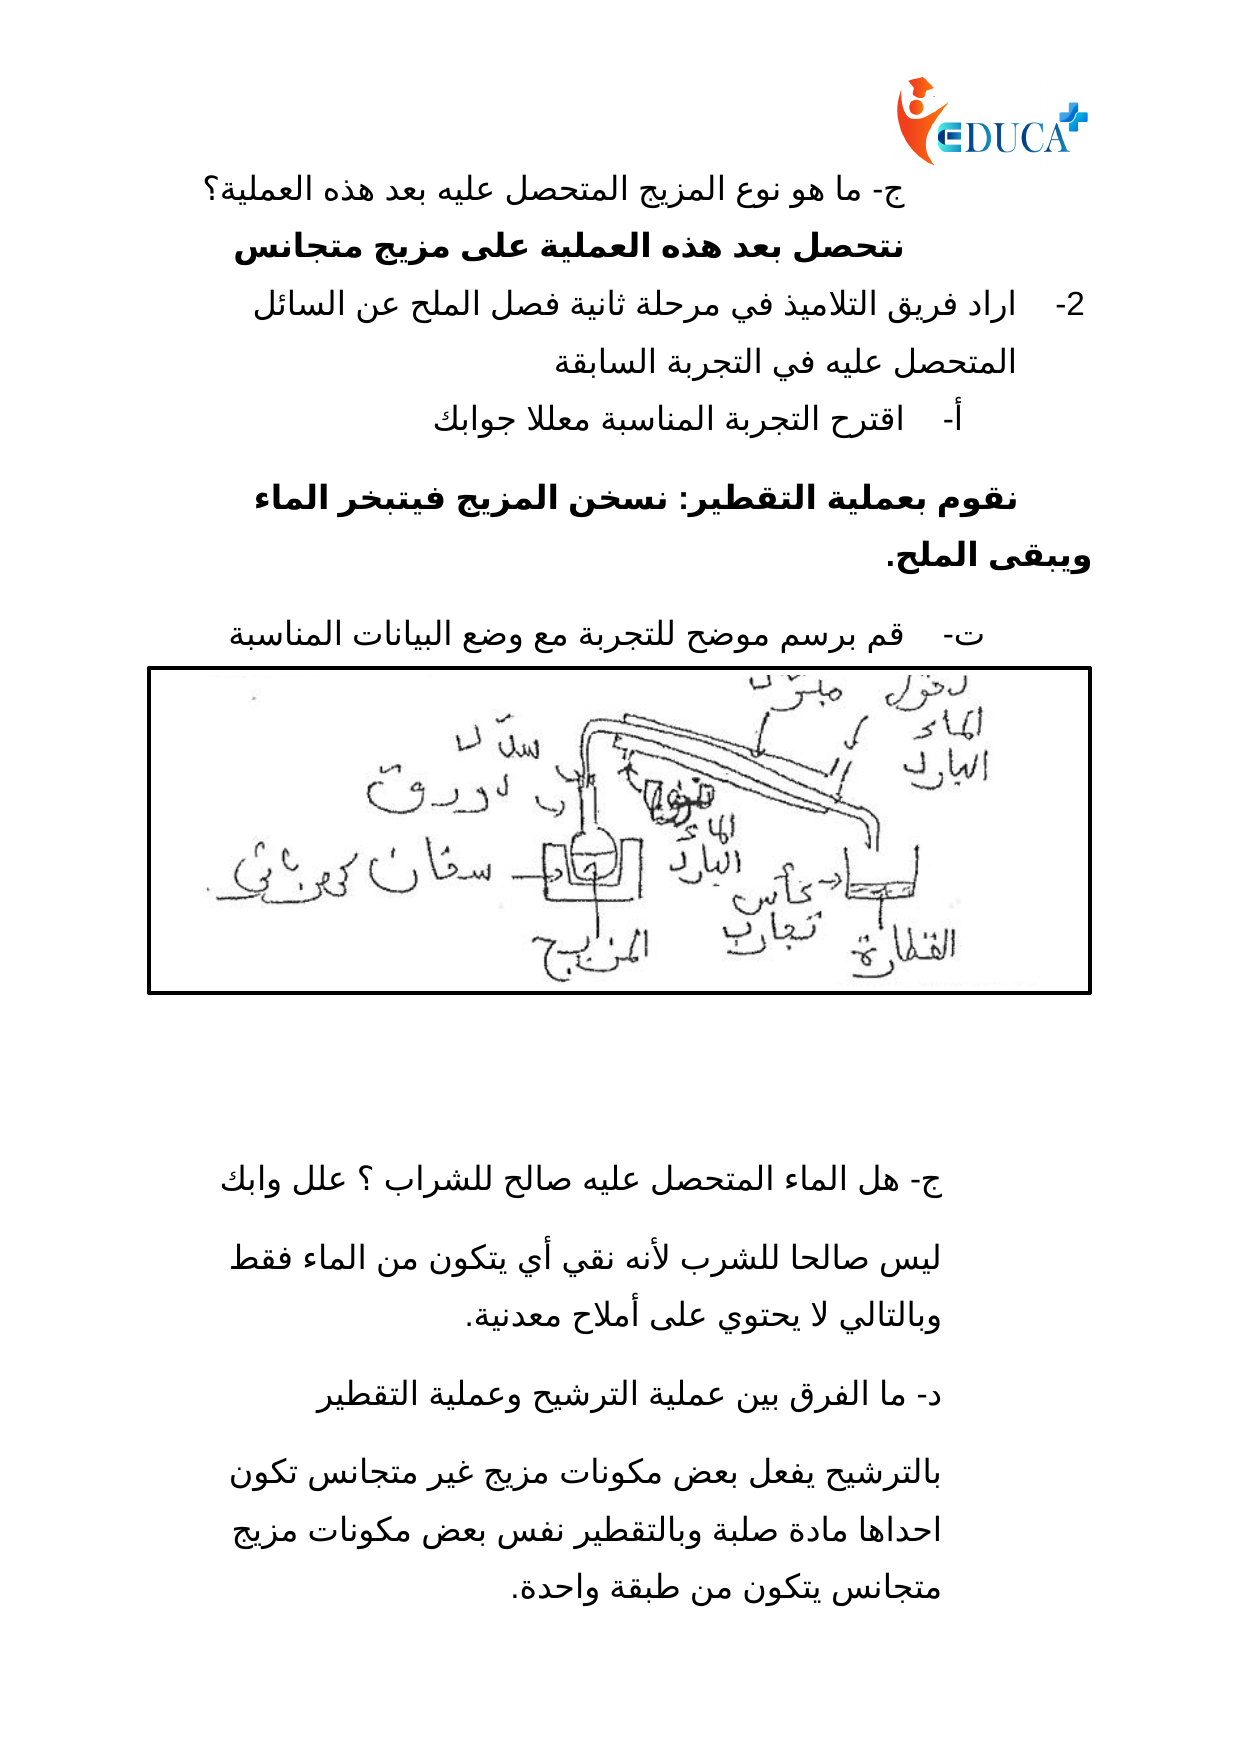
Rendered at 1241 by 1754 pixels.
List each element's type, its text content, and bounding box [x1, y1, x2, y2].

text ج- هل الماء المتحصل عليه صالح للشراب ؟ علل وابك [148, 1159, 943, 1198]
list اقترح التجربة المناسبة معللا جوابك [148, 399, 943, 438]
text د- ما الفرق بين عملية الترشيح وعملية التقطير [148, 1374, 943, 1412]
picture [890, 73, 1093, 169]
text نقوم بعملية التقطير: نسخن المزيج فيتبخر الماء ويبقى الملح. [148, 478, 1093, 574]
text بالترشيح يفعل بعض مكونات مزيج غير متجانس تكون احداها مادة صلبة وبالتقطير نفس بعض مكونات مزيج متجانس يتكون من طبقة واحدة. [148, 1452, 943, 1606]
text ليس صالحا للشرب لأنه نقي أي يتكون من الماء فقط وبالتالي لا يحتوي على أملاح معدنية. [148, 1238, 943, 1334]
list قم برسم موضح للتجربة مع وضع البيانات المناسبة بالتفصيل [148, 614, 943, 666]
list ج- ما هو نوع المزيج المتحصل عليه بعد هذه العملية؟ [148, 169, 905, 207]
picture [202, 675, 1037, 986]
list نتحصل بعد هذه العملية على مزيج متجانس [148, 227, 905, 265]
list اراد فريق التلاميذ في مرحلة ثانية فصل الملح عن السائل المتحصل عليه في التجربة السابقة [148, 284, 1055, 380]
